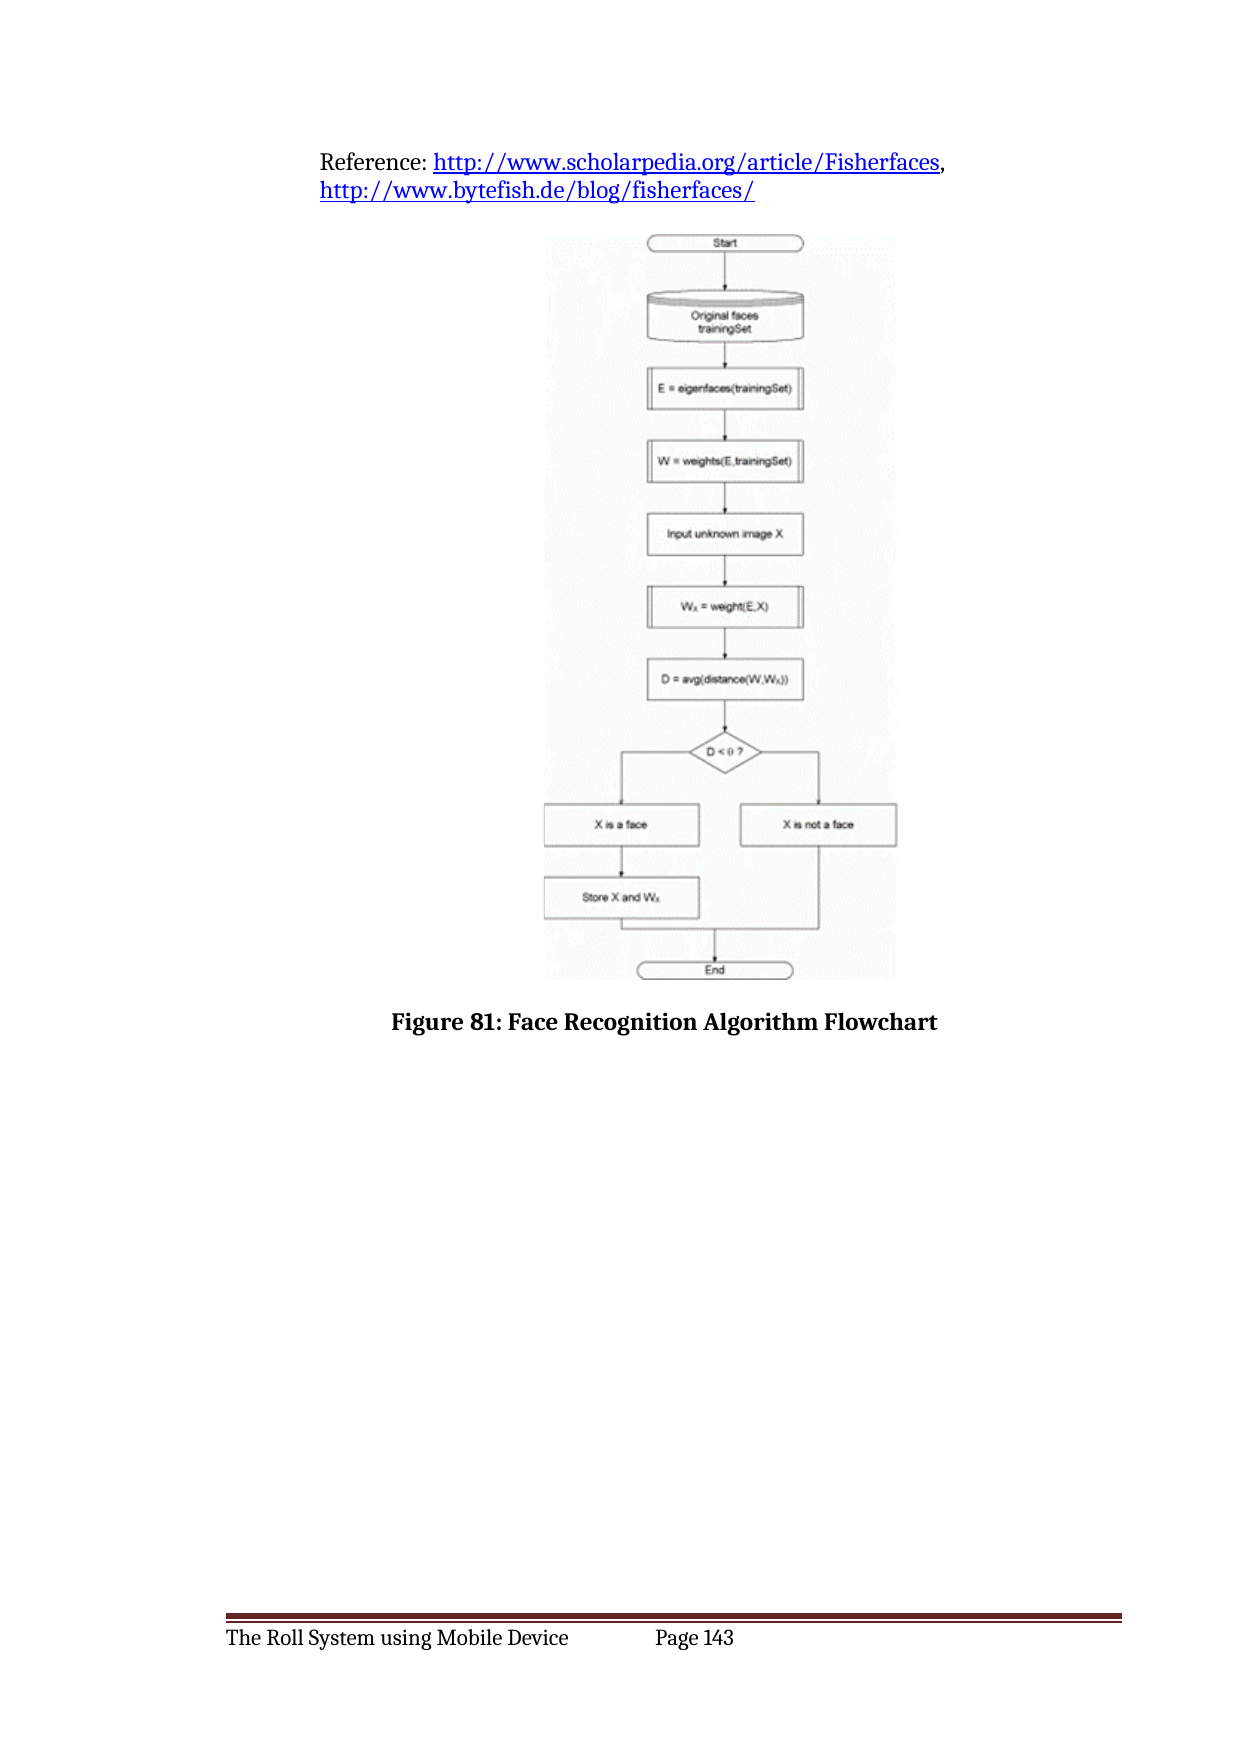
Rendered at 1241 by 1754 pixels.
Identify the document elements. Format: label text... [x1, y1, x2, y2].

text Figure 81: Face Recognition Algorithm Flowchart [207, 1008, 1122, 1037]
text Reference: http://www.scholarpedia.org/article/Fisherfaces, http://www.bytefish.de/blog/fisherfaces/ [319, 148, 1122, 205]
picture [543, 234, 898, 980]
